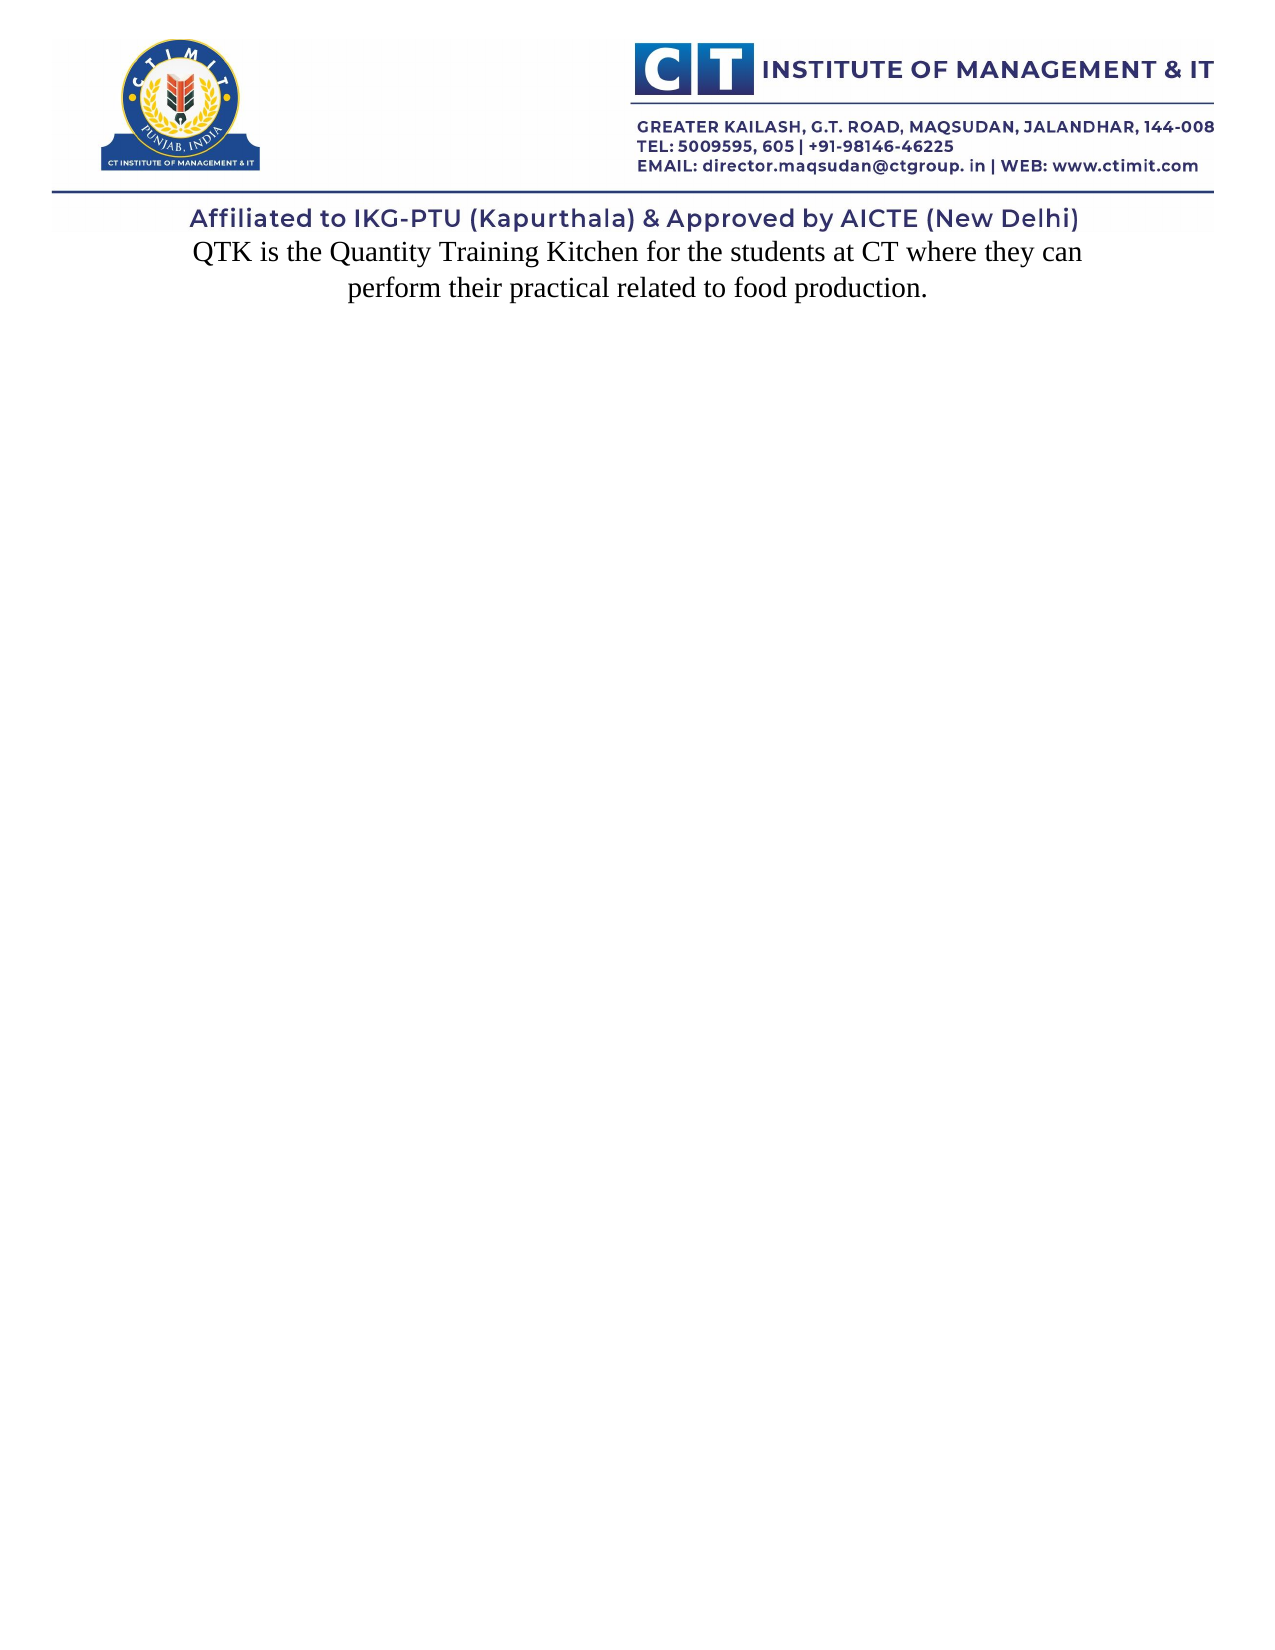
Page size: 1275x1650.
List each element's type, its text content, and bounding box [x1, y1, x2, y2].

picture [51, 39, 1214, 232]
text QTK is the Quantity Training Kitchen for the students at CT where they can perform their practical related to food production. [150, 150, 1125, 303]
